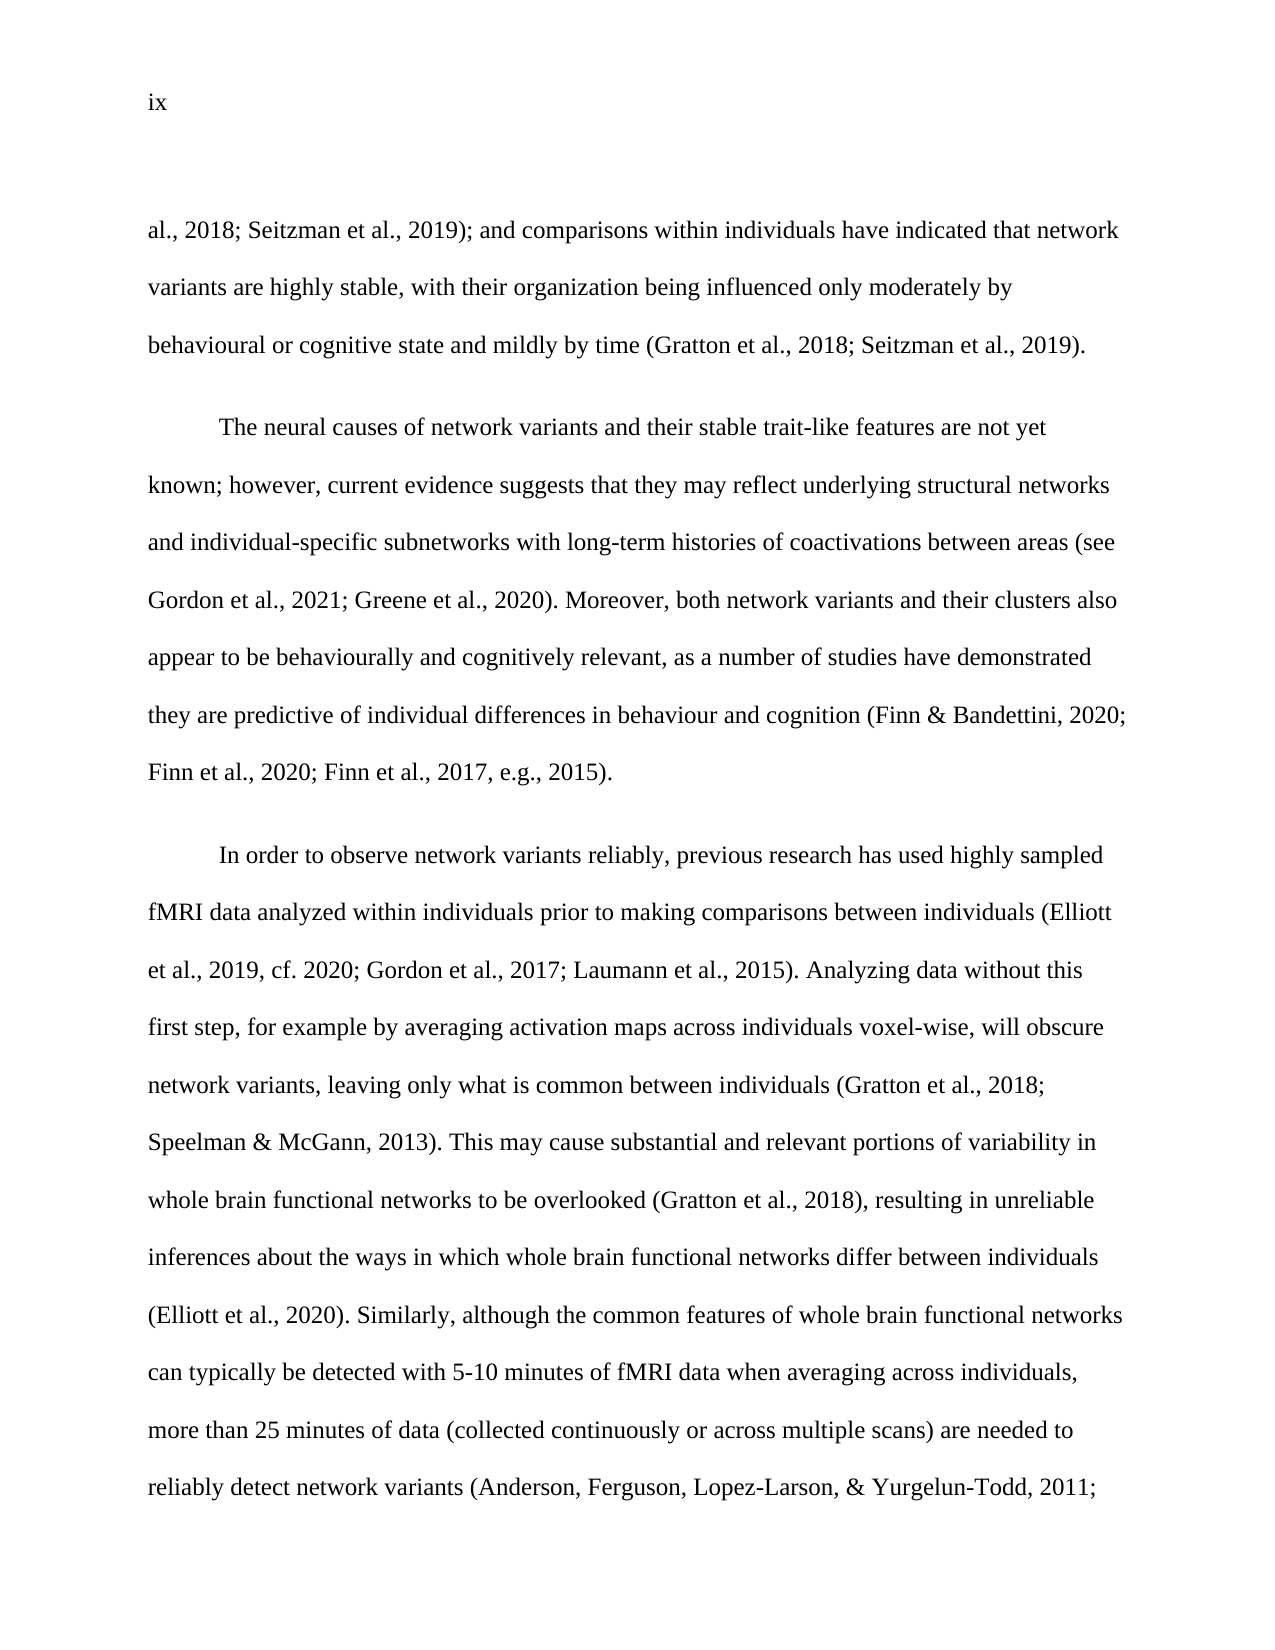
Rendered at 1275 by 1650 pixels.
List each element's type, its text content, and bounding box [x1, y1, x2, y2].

text The neural causes of network variants and their stable trait-like features are not yet known; however, current evidence suggests that they may reflect underlying structural networks and individual-specific subnetworks with long-term histories of coactivations between areas (see Gordon et al., 2021; Greene et al., 2020). Moreover, both network variants and their clusters also appear to be behaviourally and cognitively relevant, as a number of studies have demonstrated they are predictive of individual differences in behaviour and cognition (Finn & Bandettini, 2020; Finn et al., 2020; Finn et al., 2017, e.g., 2015). [148, 412, 1127, 786]
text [148, 215, 1127, 359]
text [148, 840, 1127, 1501]
